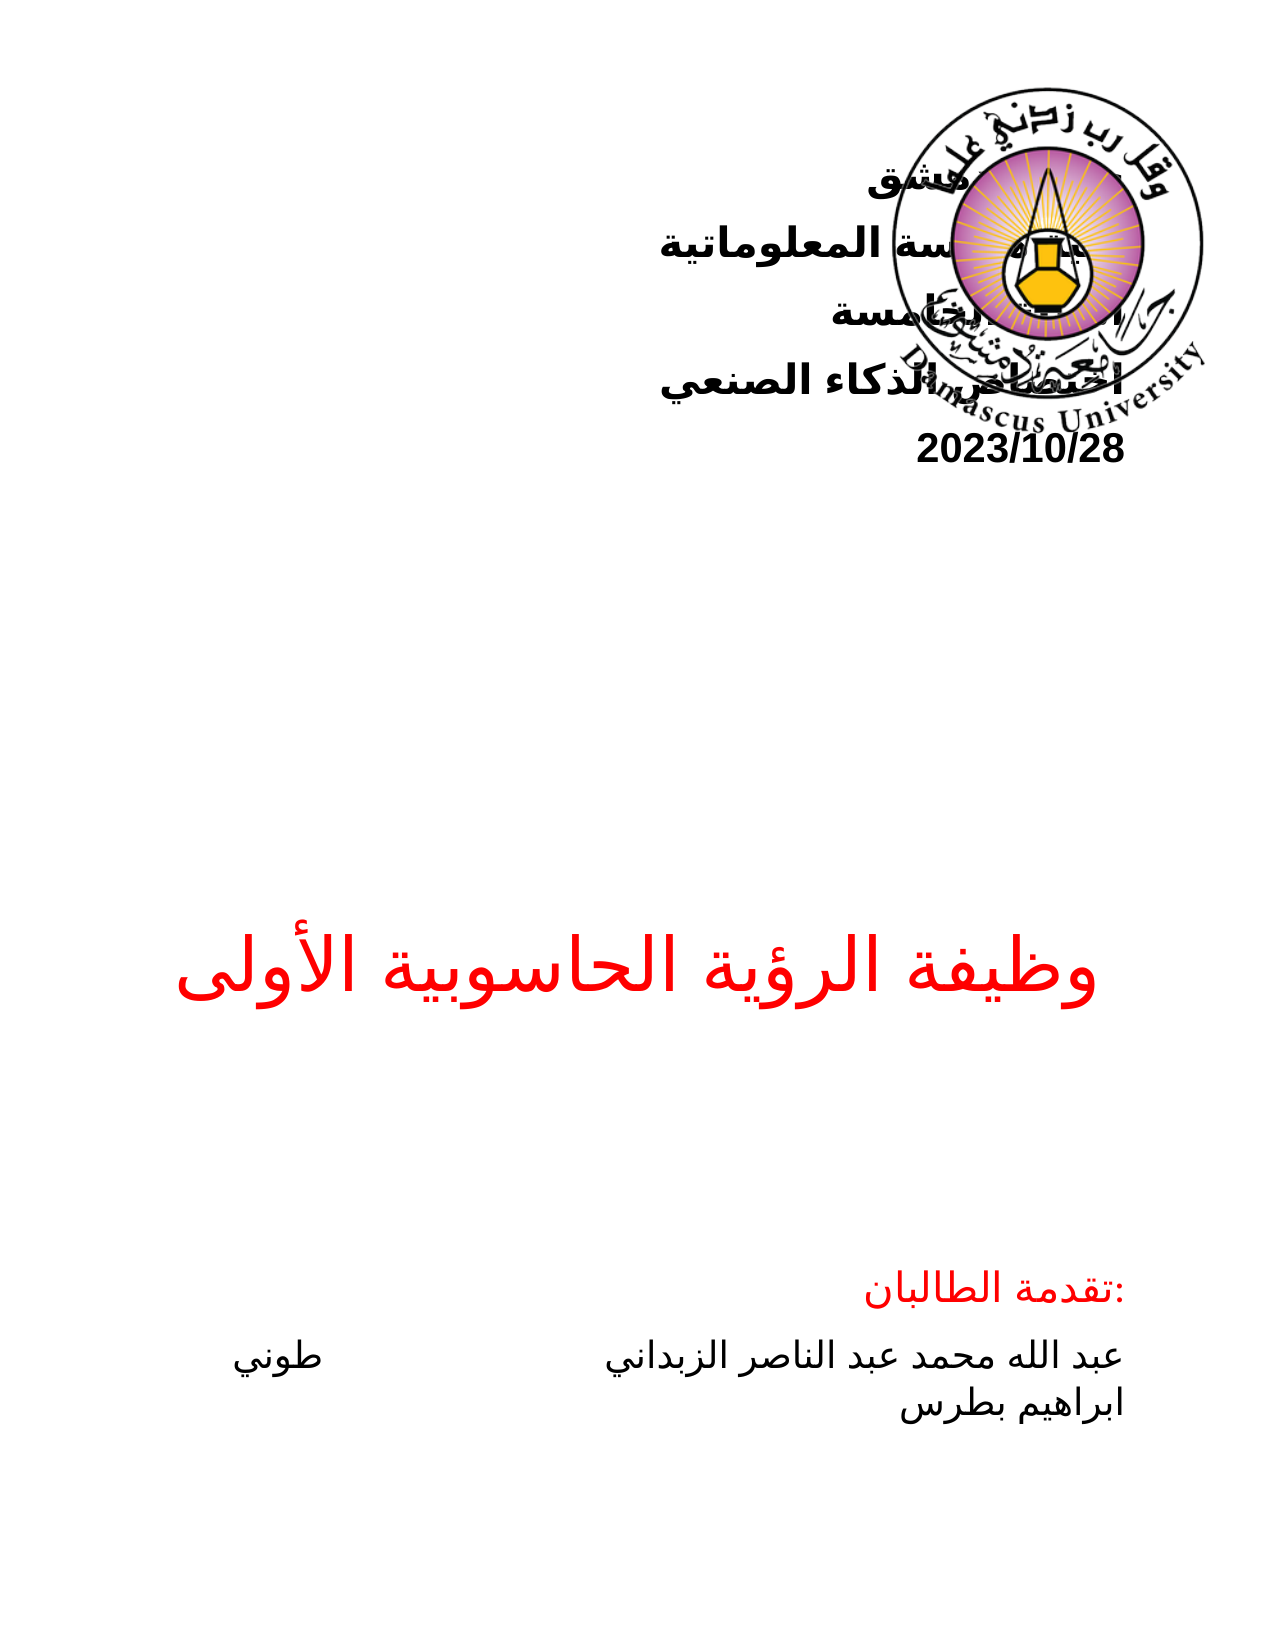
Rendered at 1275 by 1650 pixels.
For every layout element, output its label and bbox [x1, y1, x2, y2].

picture [846, 58, 1250, 463]
